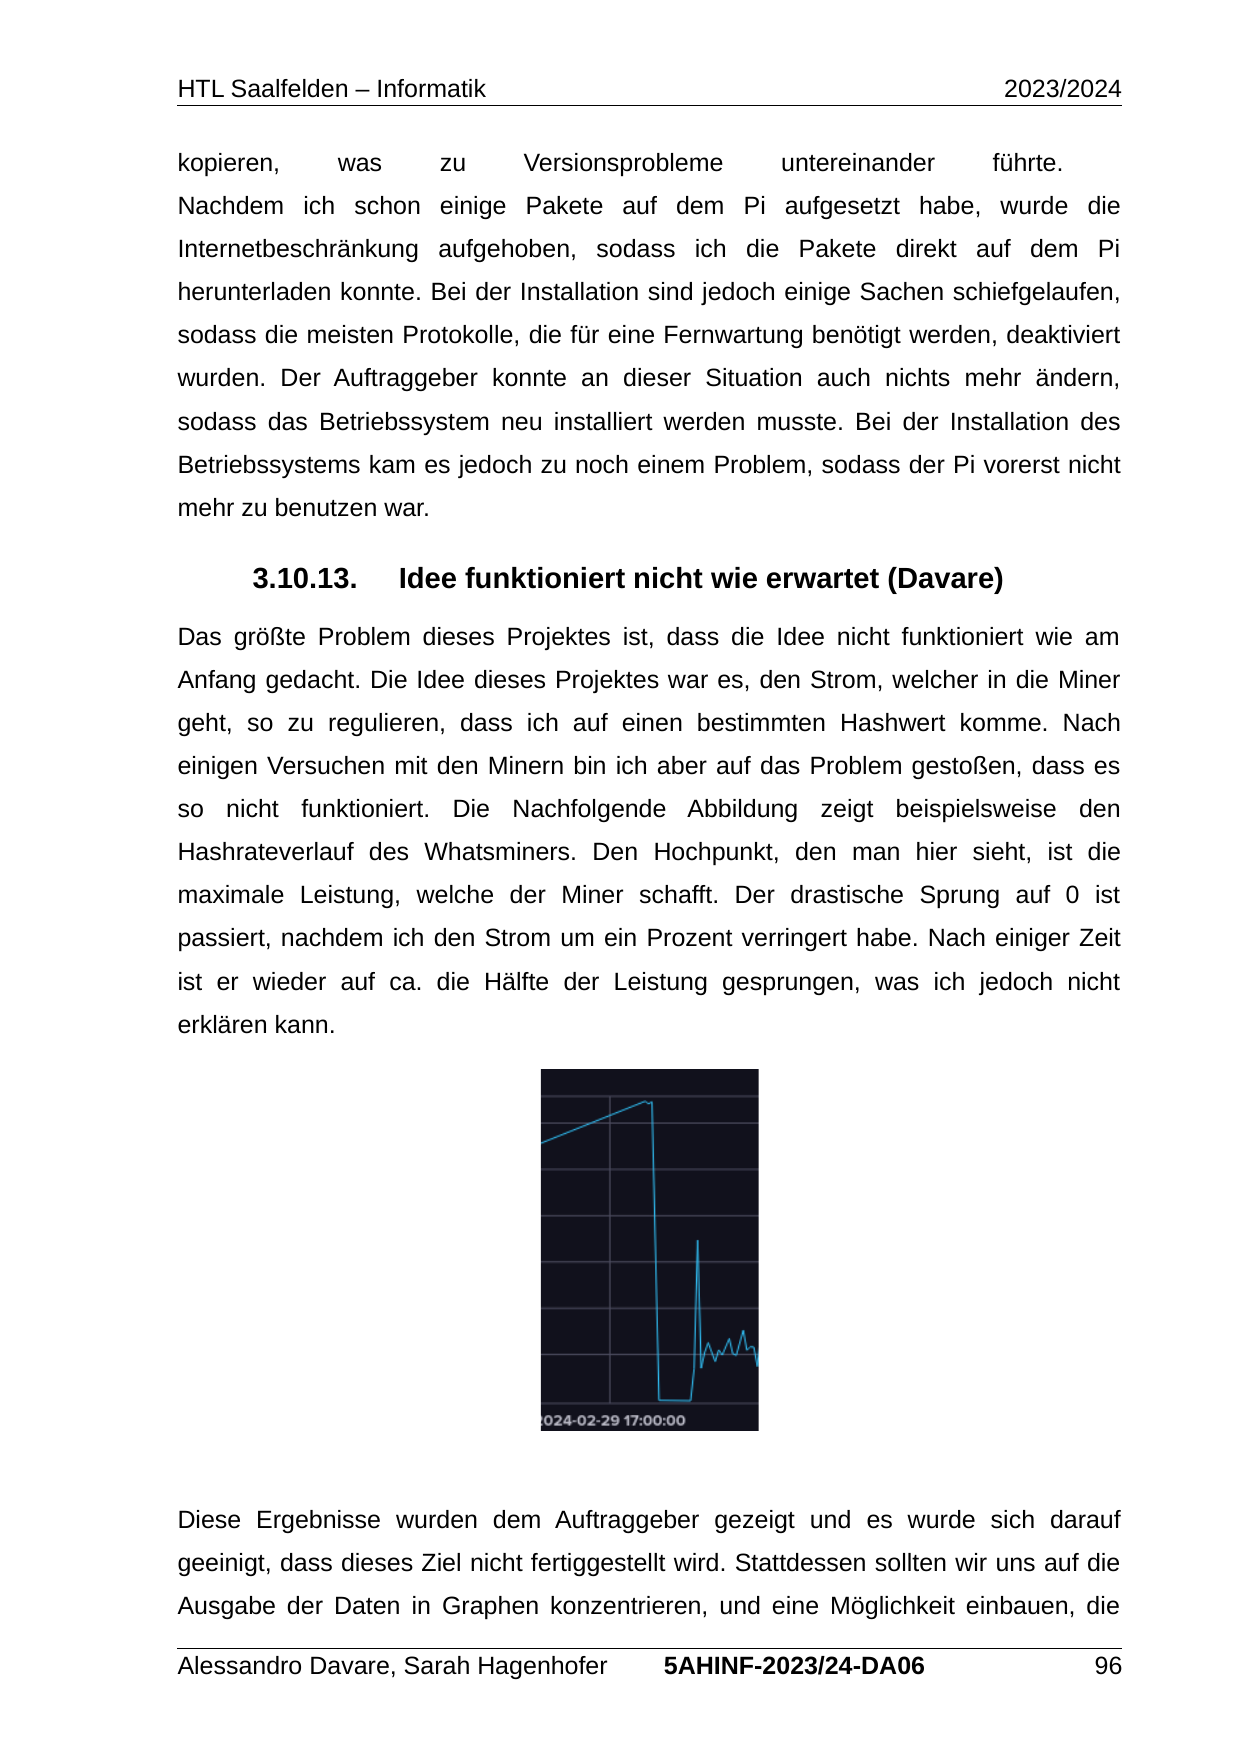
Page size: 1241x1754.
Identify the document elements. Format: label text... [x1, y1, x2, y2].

picture [540, 1069, 759, 1431]
subtitle Idee funktioniert nicht wie erwartet (Davare) [252, 561, 1122, 594]
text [177, 148, 1122, 521]
text Das größte Problem dieses Projektes ist, dass die Idee nicht funktioniert wie am Anfang gedacht. Die Idee dieses Projektes war es, den Strom, welcher in die Miner geht, so zu regulieren, dass ich auf einen bestimmten Hashwert komme. Nach einigen Versuchen mit den Minern bin ich aber auf das Problem gestoßen, dass es so nicht funktioniert. Die Nachfolgende Abbildung zeigt beispielsweise den Hashrateverlauf des Whatsminers. Den Hochpunkt, den man hier sieht, ist die maximale Leistung, welche der Miner schafft. Der drastische Sprung auf 0 ist passiert, nachdem ich den Strom um ein Prozent verringert habe. Nach einiger Zeit ist er wieder auf ca. die Hälfte der Leistung gesprungen, was ich jedoch nicht erklären kann. [177, 622, 1122, 1038]
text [177, 1505, 1122, 1620]
